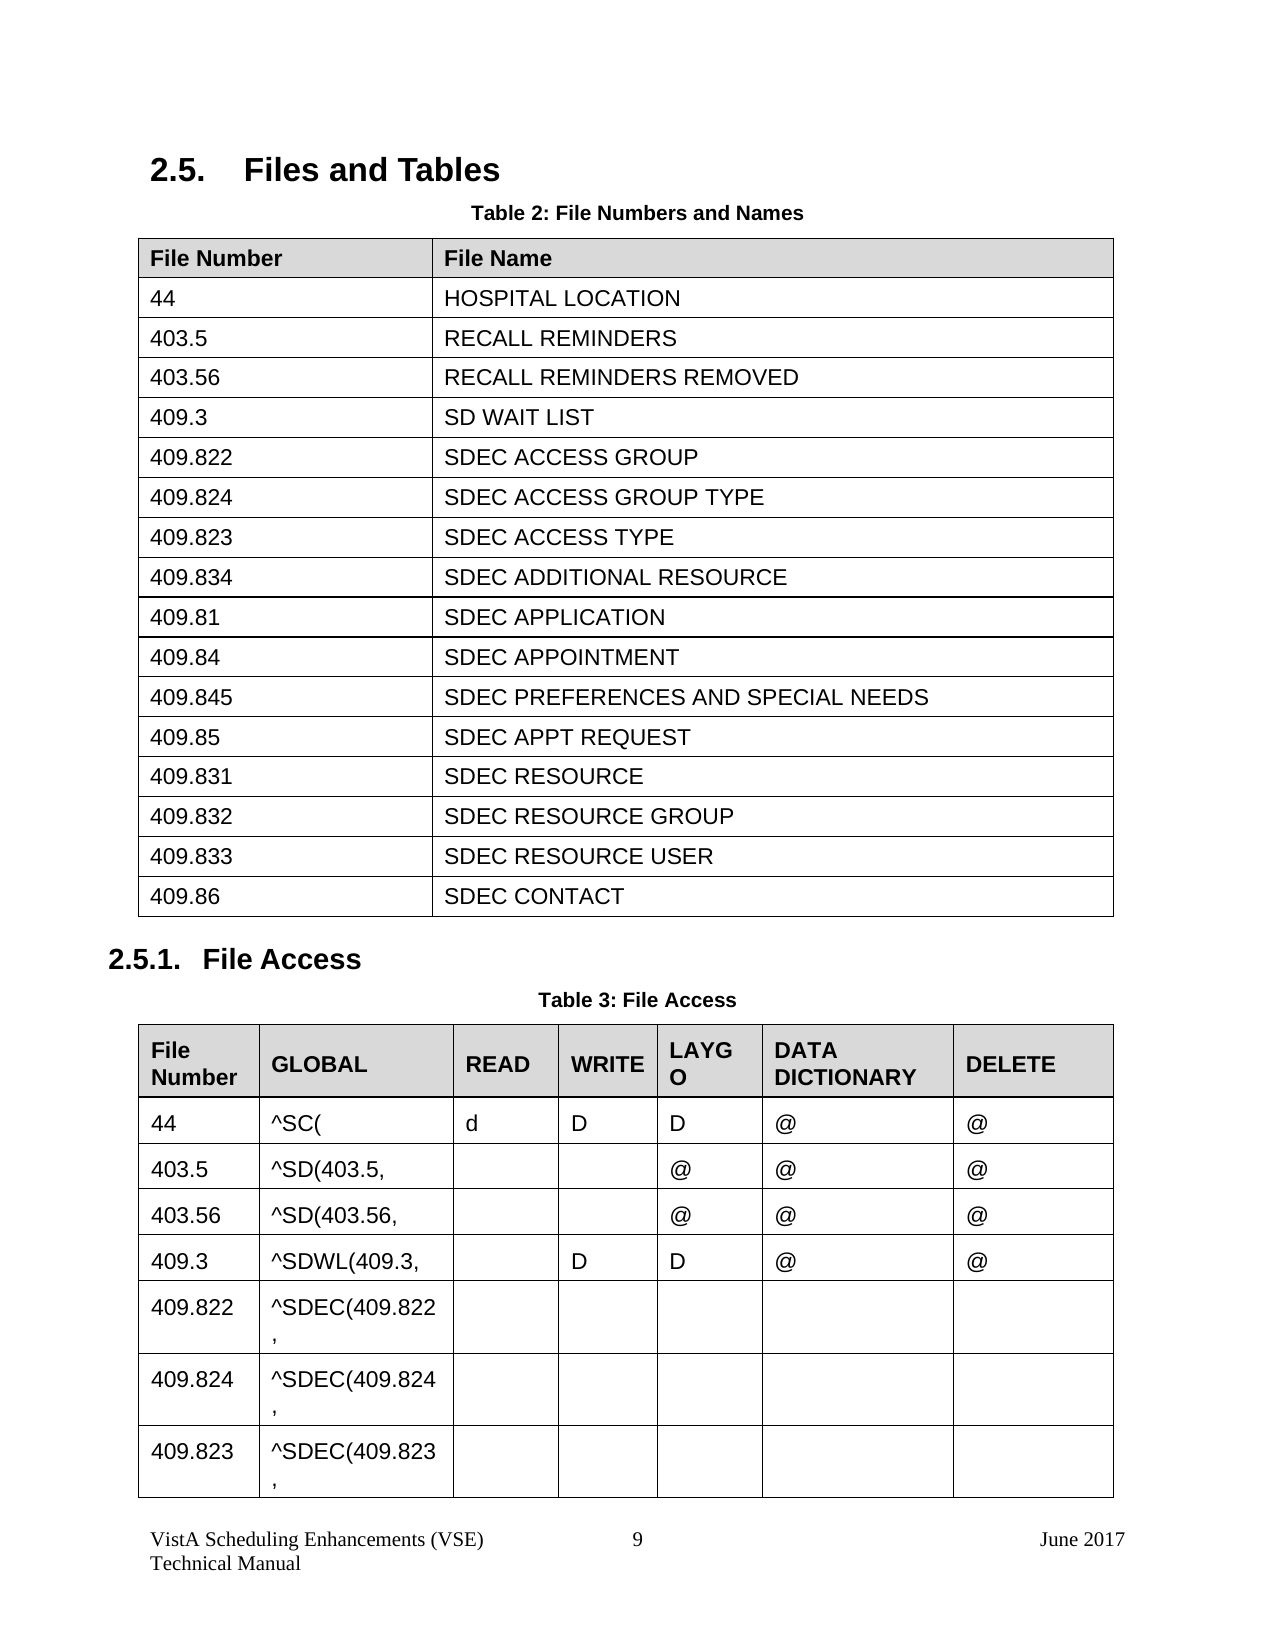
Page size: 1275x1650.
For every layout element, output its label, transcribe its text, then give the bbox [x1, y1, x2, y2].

table_cell ^SDEC(409.824, [260, 1354, 453, 1425]
subtitle Files and Tables [150, 150, 1125, 188]
table_cell @ [763, 1098, 953, 1142]
table_cell [559, 1144, 657, 1188]
table_cell [454, 1235, 558, 1280]
table_cell D [658, 1098, 762, 1142]
table_cell RECALL REMINDERS [433, 318, 1113, 357]
table_cell 409.85 [139, 717, 432, 756]
table_cell SDEC RESOURCE [433, 757, 1113, 796]
table_cell 409.824 [139, 478, 432, 517]
table_cell ^SDEC(409.823, [260, 1426, 453, 1497]
table_cell 409.834 [139, 558, 432, 596]
table_cell 409.86 [139, 877, 432, 916]
table_cell 403.56 [139, 358, 432, 397]
table_cell 44 [139, 278, 432, 317]
table_cell @ [954, 1098, 1113, 1142]
table_cell [763, 1426, 953, 1497]
table_cell [454, 1144, 558, 1188]
table_cell [658, 1281, 762, 1352]
table_cell SDEC RESOURCE GROUP [433, 797, 1113, 836]
table_cell @ [954, 1235, 1113, 1280]
table_cell RECALL REMINDERS REMOVED [433, 358, 1113, 397]
table_cell @ [658, 1144, 762, 1188]
text Table 3: File Access [150, 988, 1125, 1012]
table_cell 409.824 [139, 1354, 259, 1425]
table_cell 409.3 [139, 398, 432, 437]
table_cell [763, 1354, 953, 1425]
table_header LAYGO [658, 1025, 762, 1096]
table_cell [658, 1354, 762, 1425]
table_header GLOBAL [260, 1025, 453, 1096]
table_cell SDEC RESOURCE USER [433, 837, 1113, 876]
table_cell @ [658, 1189, 762, 1234]
table_cell D [559, 1235, 657, 1280]
table_cell [658, 1426, 762, 1497]
table_cell 409.822 [139, 438, 432, 477]
table_cell 409.84 [139, 638, 432, 676]
table_cell SDEC APPT REQUEST [433, 717, 1113, 756]
table_cell 403.56 [139, 1189, 259, 1234]
table_cell [454, 1354, 558, 1425]
table_cell [454, 1189, 558, 1234]
table_cell 44 [139, 1098, 259, 1142]
table_cell @ [954, 1144, 1113, 1188]
table_cell [763, 1281, 953, 1352]
table_cell 409.823 [139, 1426, 259, 1497]
table_cell SDEC APPOINTMENT [433, 638, 1113, 676]
table_cell 409.822 [139, 1281, 259, 1352]
table_cell SDEC APPLICATION [433, 598, 1113, 636]
table_cell 409.832 [139, 797, 432, 836]
table_cell SDEC ADDITIONAL RESOURCE [433, 558, 1113, 596]
table_cell HOSPITAL LOCATION [433, 278, 1113, 317]
table_cell SD WAIT LIST [433, 398, 1113, 437]
table_cell [559, 1189, 657, 1234]
table_header DATA DICTIONARY [763, 1025, 953, 1096]
table_cell 409.831 [139, 757, 432, 796]
table_cell ^SD(403.56, [260, 1189, 453, 1234]
table_cell 403.5 [139, 1144, 259, 1188]
table_cell ^SC( [260, 1098, 453, 1142]
table_cell 409.833 [139, 837, 432, 876]
table_cell D [559, 1098, 657, 1142]
table_cell ^SD(403.5, [260, 1144, 453, 1188]
table_cell @ [763, 1189, 953, 1234]
table_header File Number [139, 1025, 259, 1096]
table_cell [954, 1426, 1113, 1497]
table_cell SDEC PREFERENCES AND SPECIAL NEEDS [433, 677, 1113, 716]
text Table 2: File Numbers and Names [150, 201, 1125, 225]
table_cell @ [954, 1189, 1113, 1234]
table_cell 409.3 [139, 1235, 259, 1280]
table_header READ [454, 1025, 558, 1096]
table_cell [454, 1426, 558, 1497]
subtitle File Access [108, 942, 1125, 975]
table_cell [954, 1354, 1113, 1425]
table_cell 409.823 [139, 518, 432, 557]
table_cell ^SDWL(409.3, [260, 1235, 453, 1280]
table_cell SDEC ACCESS GROUP TYPE [433, 478, 1113, 517]
table_cell [559, 1281, 657, 1352]
table_header File Number [139, 239, 432, 277]
table_cell 409.81 [139, 598, 432, 636]
table_cell [454, 1281, 558, 1352]
table_cell 409.845 [139, 677, 432, 716]
table_cell 403.5 [139, 318, 432, 357]
table_cell @ [763, 1144, 953, 1188]
table_cell [954, 1281, 1113, 1352]
table_cell d [454, 1098, 558, 1142]
table_header WRITE [559, 1025, 657, 1096]
table_cell @ [763, 1235, 953, 1280]
table_header DELETE [954, 1025, 1113, 1096]
table_header File Name [433, 239, 1113, 277]
table_cell [559, 1426, 657, 1497]
table_cell [559, 1354, 657, 1425]
table_cell ^SDEC(409.822, [260, 1281, 453, 1352]
table_cell SDEC ACCESS GROUP [433, 438, 1113, 477]
table_cell D [658, 1235, 762, 1280]
table_cell SDEC ACCESS TYPE [433, 518, 1113, 557]
table_cell SDEC CONTACT [433, 877, 1113, 916]
